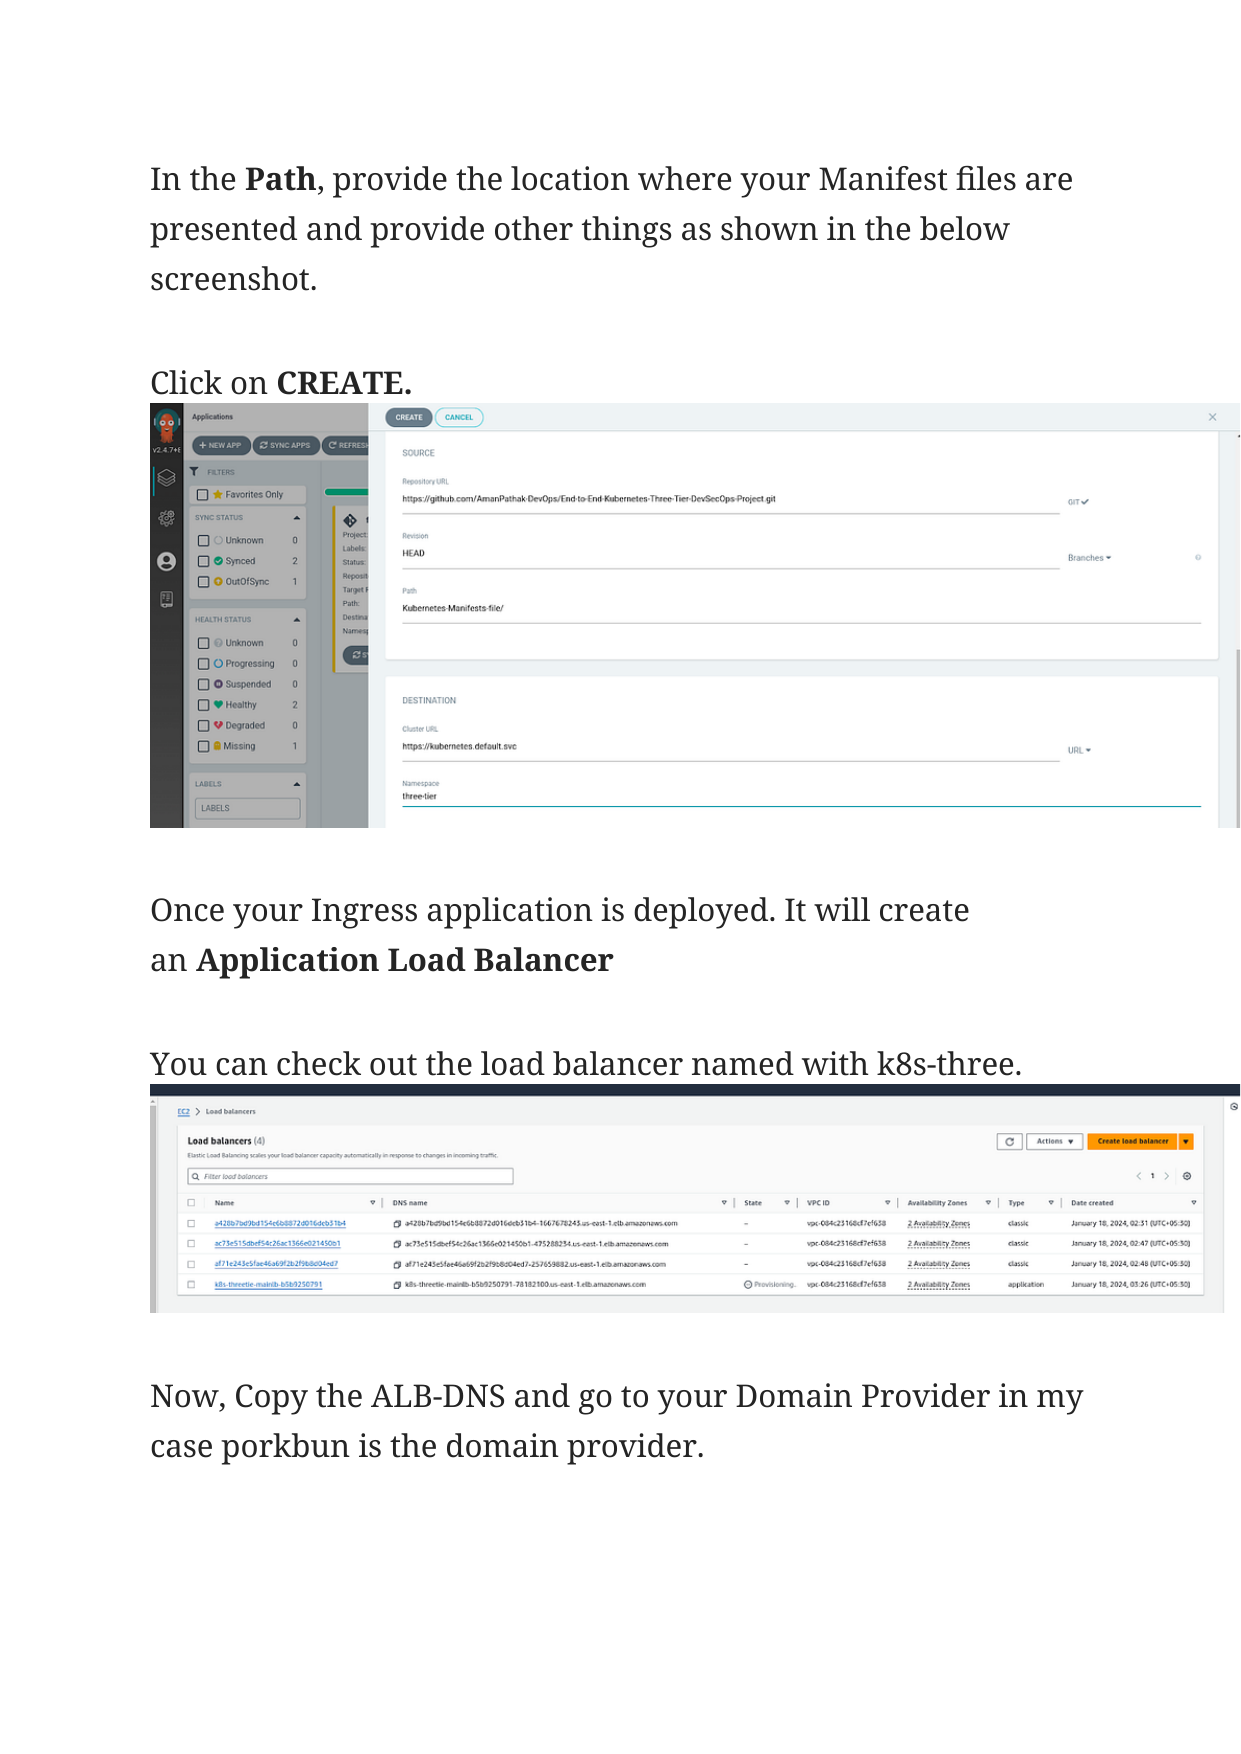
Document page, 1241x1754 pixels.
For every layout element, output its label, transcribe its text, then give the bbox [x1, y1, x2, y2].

text Now, Copy the ALB-DNS and go to your Domain Provider in my case porkbun is the domain provider. [150, 1366, 1090, 1466]
text In the Path, provide the location where your Manifest files are presented and provide other things as shown in the below screenshot. [150, 150, 1090, 300]
text Click on CREATE. [150, 353, 1090, 403]
text You can check out the load balancer named with k8s-three. [150, 1034, 1090, 1084]
picture [150, 403, 1241, 828]
picture [150, 1084, 1241, 1313]
text Once your Ingress application is deployed. It will create an Application Load Balancer [150, 881, 1090, 981]
